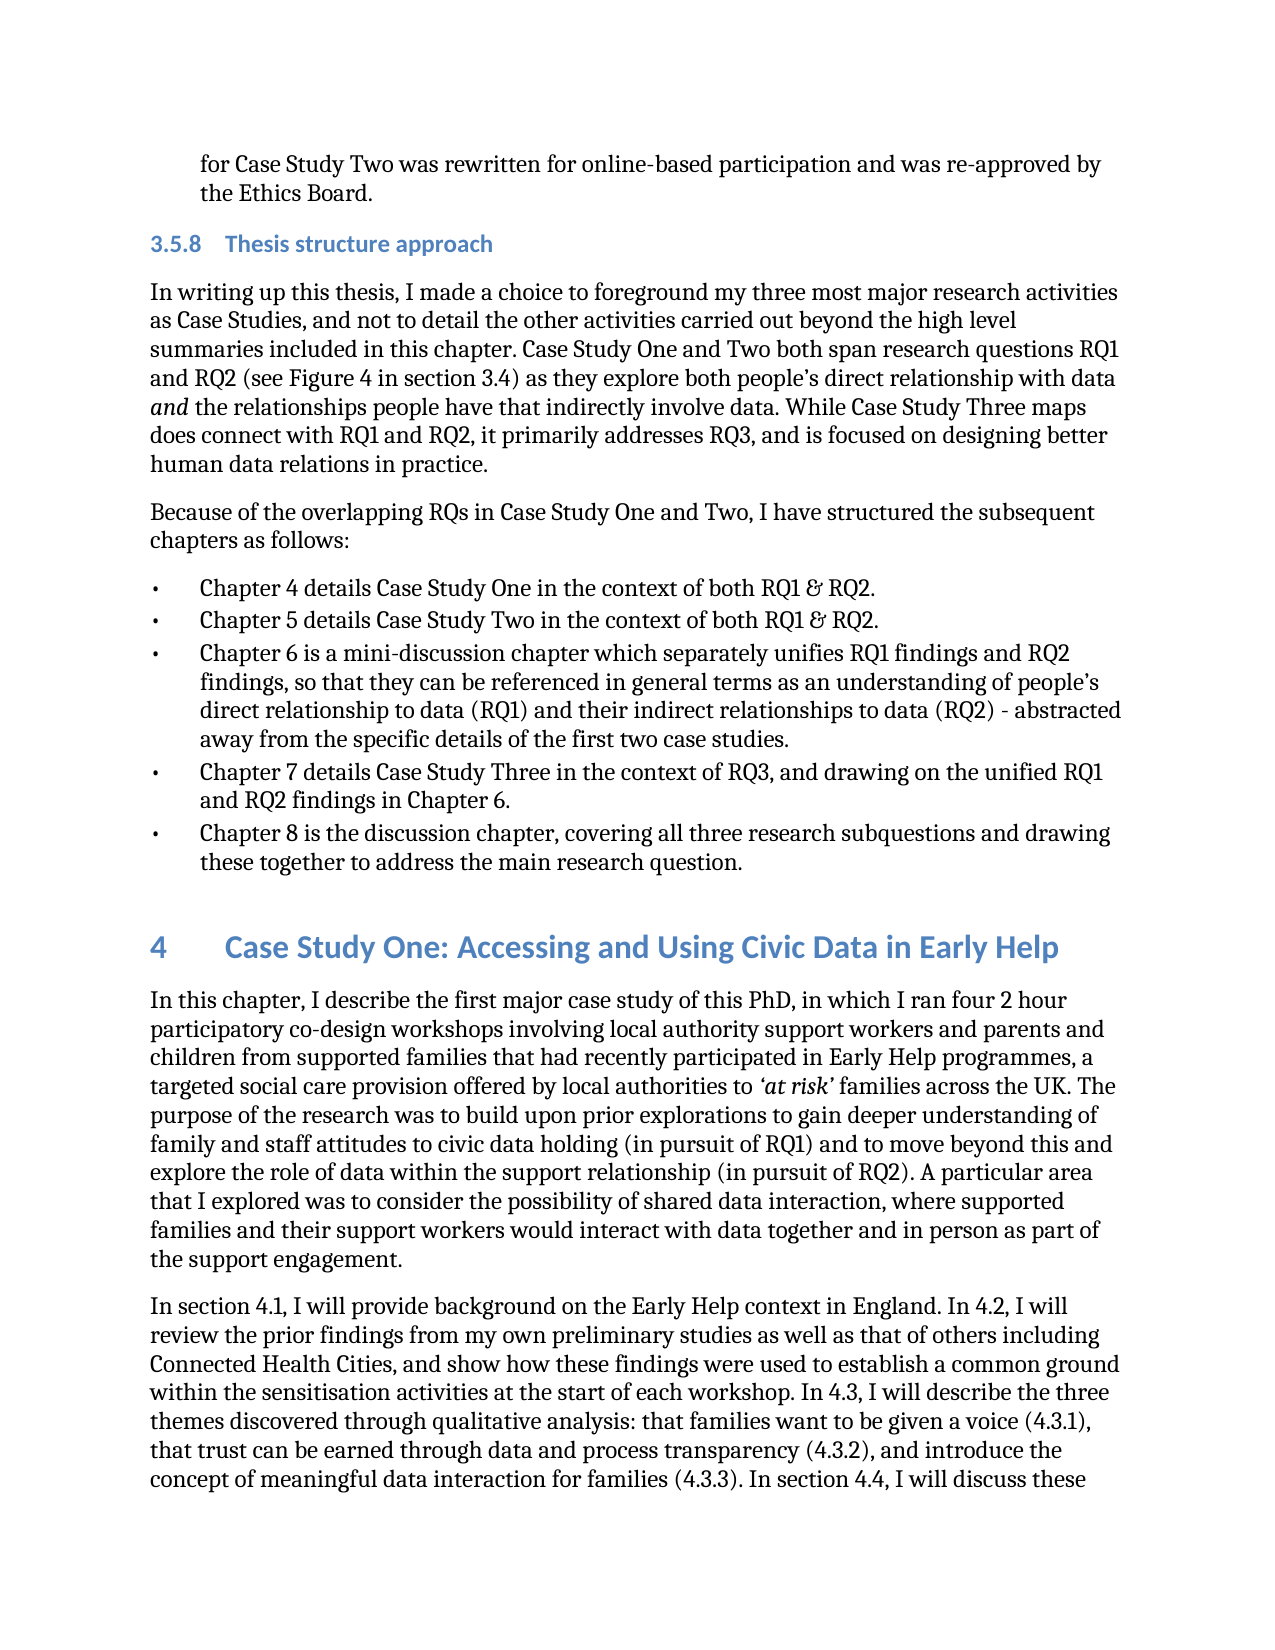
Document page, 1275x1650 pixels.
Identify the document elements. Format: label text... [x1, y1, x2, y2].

text In this chapter, I describe the first major case study of this PhD, in which I ran four 2 hour participatory co-design workshops involving local authority support workers and parents and children from supported families that had recently participated in Early Help programmes, a targeted social care provision offered by local authorities to ‘at risk’ families across the UK. The purpose of the research was to build upon prior explorations to gain deeper understanding of family and staff attitudes to civic data holding (in pursuit of RQ1) and to move beyond this and explore the role of data within the support relationship (in pursuit of RQ2). A particular area that I explored was to consider the possibility of shared data interaction, where supported families and their support workers would interact with data together and in person as part of the support engagement. [150, 986, 1125, 1273]
list Chapter 5 details Case Study Two in the context of both RQ1 & RQ2. [150, 606, 1125, 635]
list Chapter 6 is a mini-discussion chapter which separately unifies RQ1 findings and RQ2 findings, so that they can be referenced in general terms as an understanding of people’s direct relationship to data (RQ1) and their indirect relationships to data (RQ2) - abstracted away from the specific details of the first two case studies. [150, 639, 1125, 754]
list Chapter 8 is the discussion chapter, covering all three research subquestions and drawing these together to address the main research question. [150, 819, 1125, 876]
subtitle 4 Case Study One: Accessing and Using Civic Data in Early Help [150, 926, 1125, 967]
text Because of the overlapping RQs in Case Study One and Two, I have structured the subsequent chapters as follows: [150, 498, 1125, 555]
text In writing up this thesis, I made a choice to foreground my three most major research activities as Case Studies, and not to detail the other activities carried out beyond the high level summaries included in this chapter. Case Study One and Two both span research questions RQ1 and RQ2 (see Figure 4 in section 3.4) as they explore both people’s direct relationship with data and the relationships people have that indirectly involve data. While Case Study Three maps does connect with RQ1 and RQ2, it primarily addresses RQ3, and is focused on designing better human data relations in practice. [150, 278, 1125, 479]
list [150, 150, 1125, 207]
list Chapter 7 details Case Study Three in the context of RQ3, and drawing on the unified RQ1 and RQ2 findings in Chapter 6. [150, 758, 1125, 815]
list Chapter 4 details Case Study One in the context of both RQ1 & RQ2. [150, 574, 1125, 603]
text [150, 1292, 1125, 1493]
subtitle 3.5.8 Thesis structure approach [150, 228, 1125, 259]
